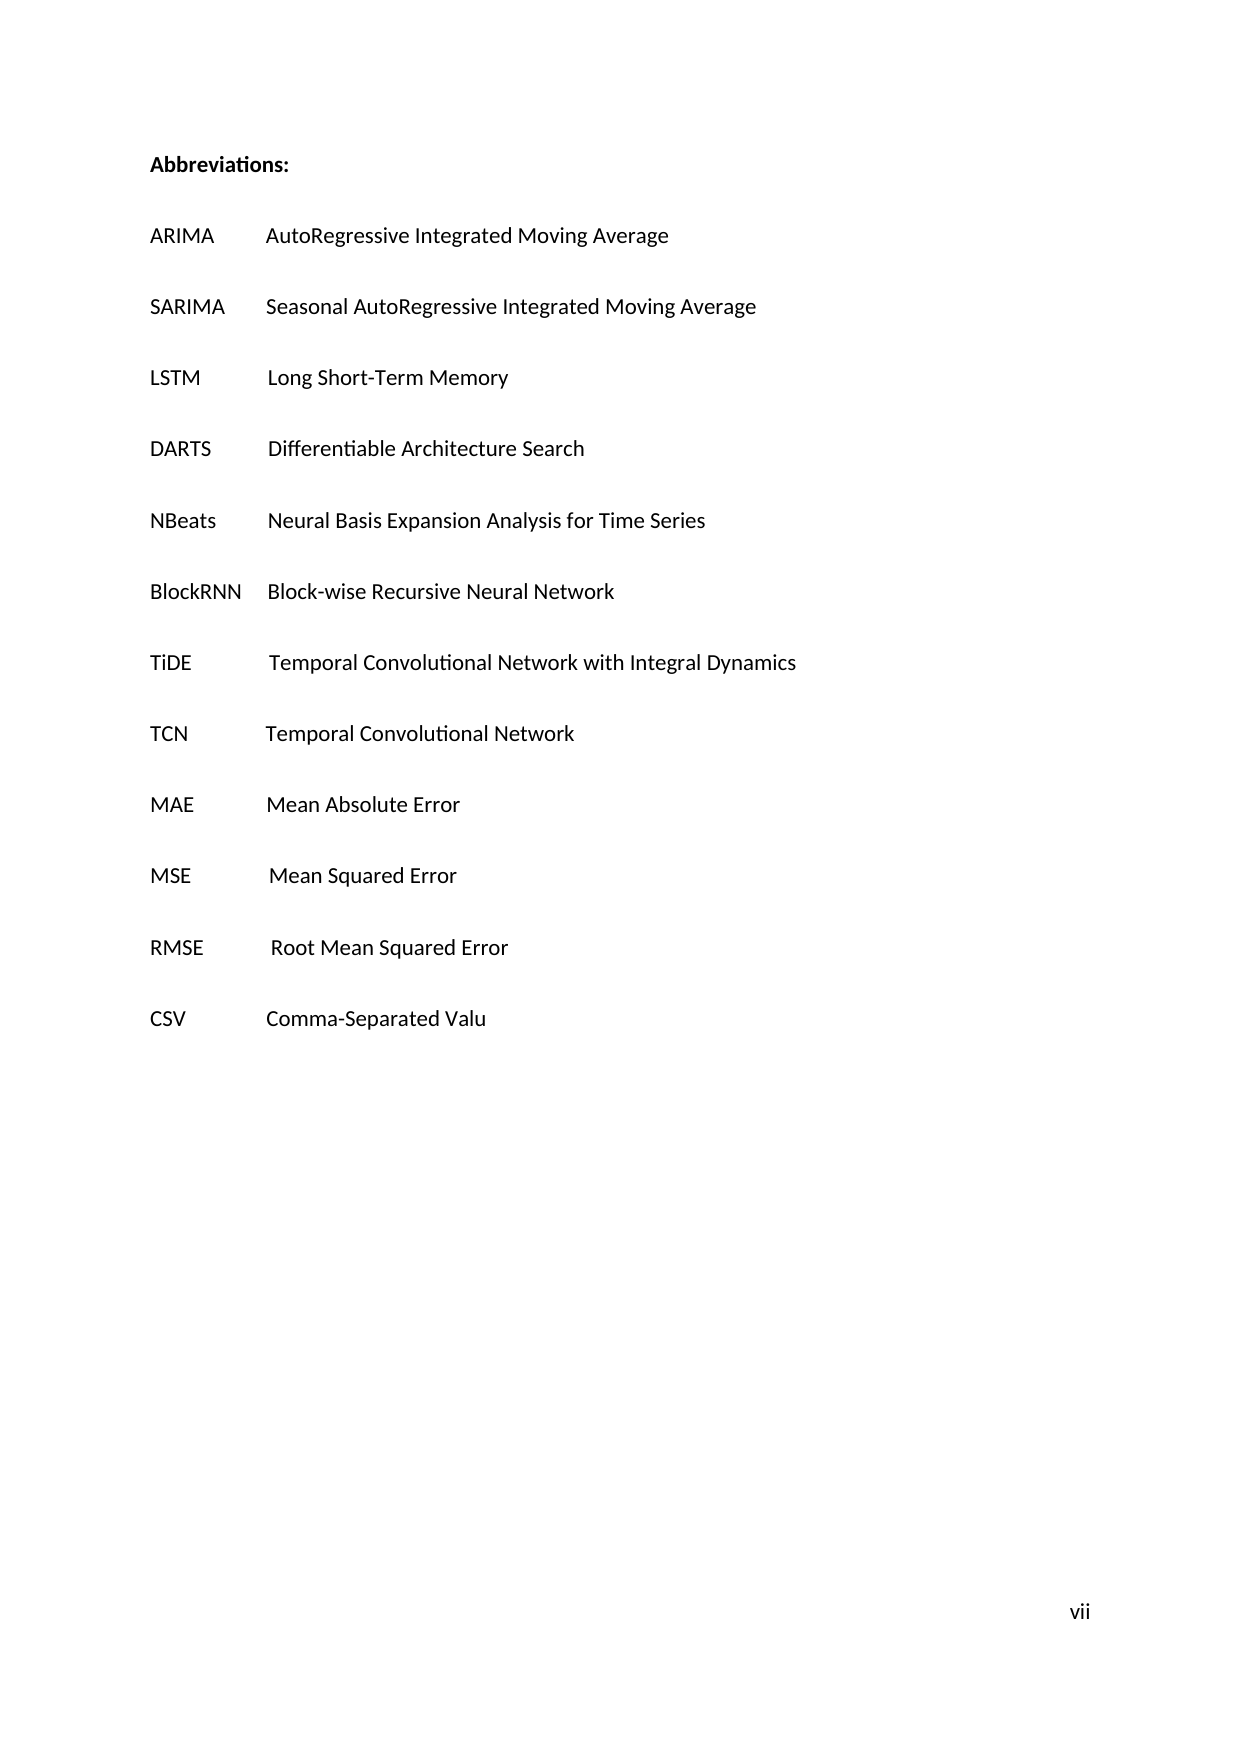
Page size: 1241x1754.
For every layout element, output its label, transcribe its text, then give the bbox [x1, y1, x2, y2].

text NBeats Neural Basis Expansion Analysis for Time Series [150, 506, 1090, 534]
text TCN Temporal Convolutional Network [150, 719, 1090, 747]
text TiDE Temporal Convolutional Network with Integral Dynamics [150, 648, 1090, 676]
text MSE Mean Squared Error [150, 861, 1090, 889]
text LSTM Long Short-Term Memory [150, 363, 1090, 391]
text BlockRNN Block-wise Recursive Neural Network [150, 577, 1090, 605]
text Abbreviations: [150, 150, 1090, 178]
text RMSE Root Mean Squared Error [150, 933, 1090, 961]
text ARIMA AutoRegressive Integrated Moving Average [150, 221, 1090, 249]
text MAE Mean Absolute Error [150, 790, 1090, 818]
text CSV Comma-Separated Valu [150, 1004, 1090, 1032]
text SARIMA Seasonal AutoRegressive Integrated Moving Average [150, 292, 1090, 320]
text DARTS Differentiable Architecture Search [150, 434, 1090, 463]
